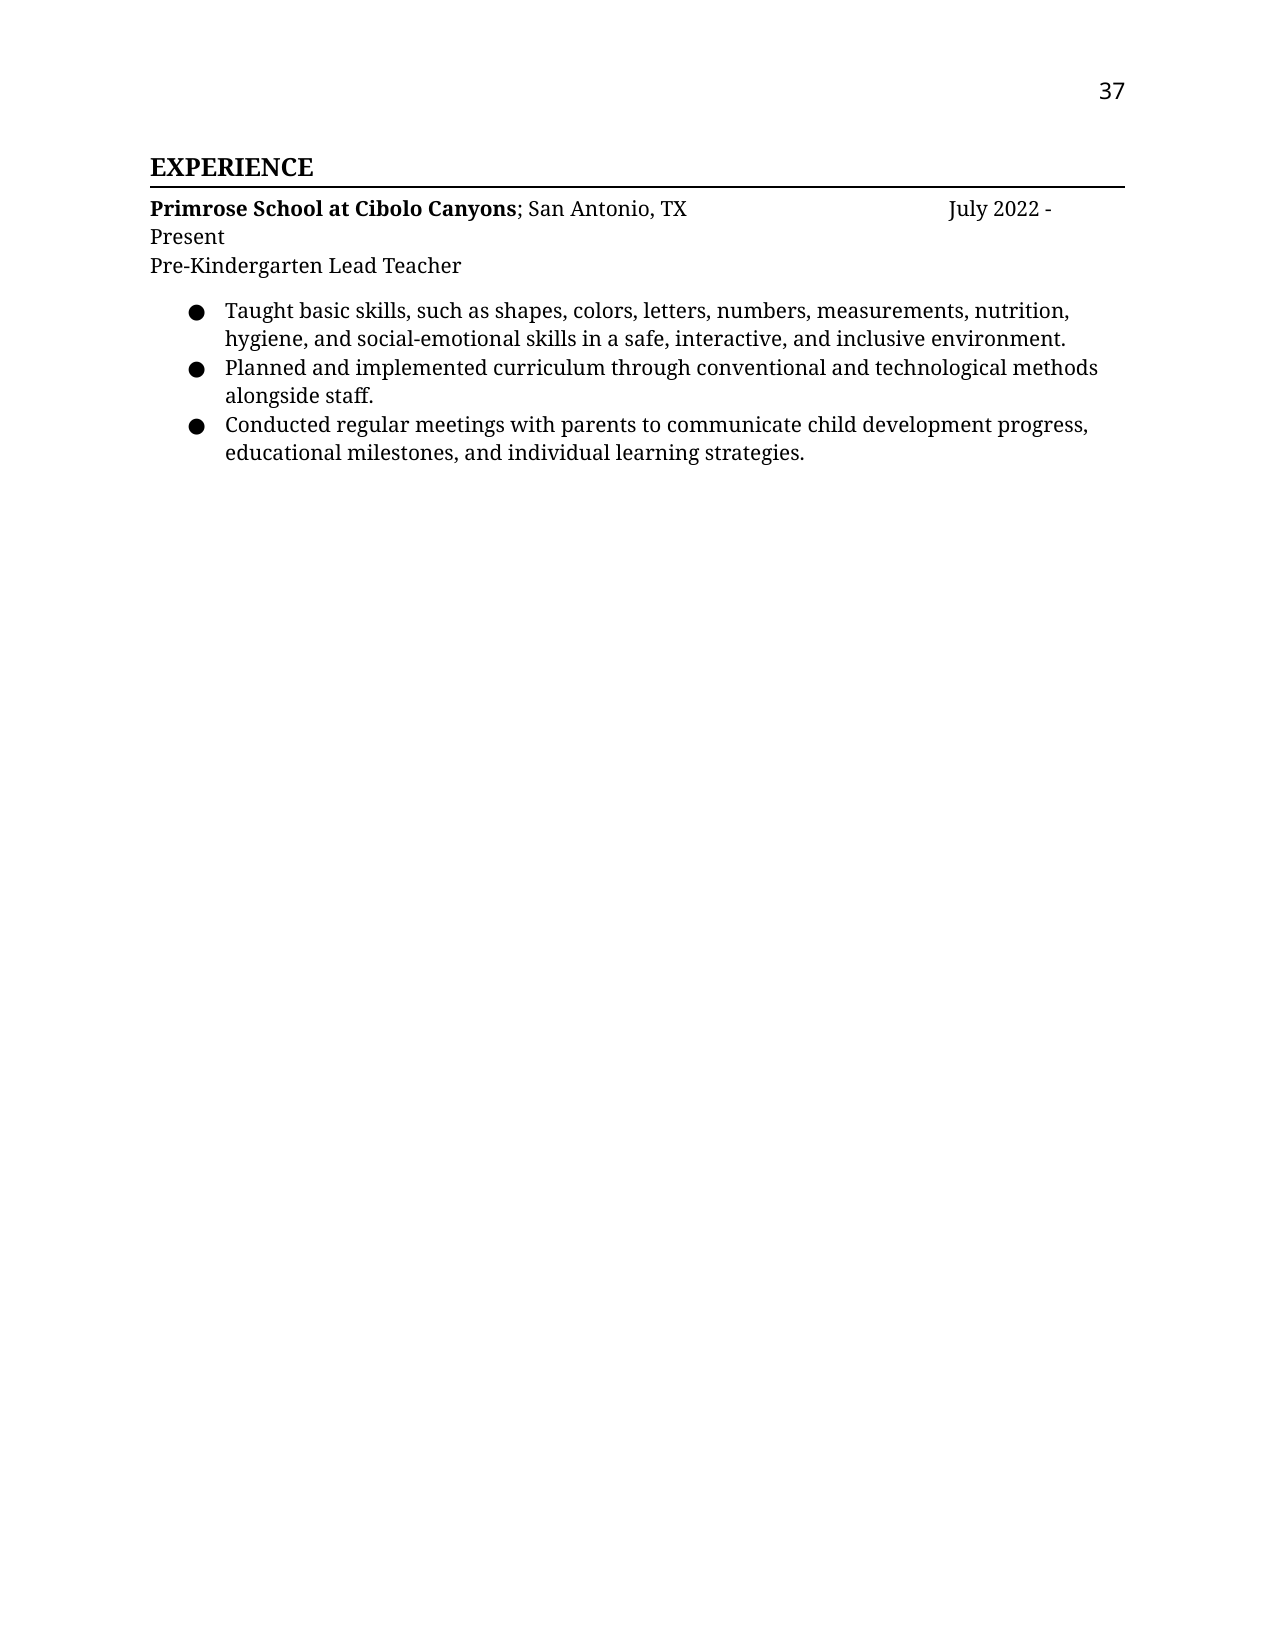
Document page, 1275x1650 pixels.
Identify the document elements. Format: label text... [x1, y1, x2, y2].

text Primrose School at Cibolo Canyons; San Antonio, TX July 2022 - Present [150, 194, 1125, 251]
list Conducted regular meetings with parents to communicate child development progress, educational milestones, and individual learning strategies. [187, 410, 1125, 467]
list Planned and implemented curriculum through conventional and technological methods alongside staff. [187, 353, 1125, 410]
list Taught basic skills, such as shapes, colors, letters, numbers, measurements, nutrition, hygiene, and social-emotional skills in a safe, interactive, and inclusive environment. [187, 296, 1125, 353]
text Pre-Kindergarten Lead Teacher [150, 251, 1125, 279]
subtitle EXPERIENCE [150, 150, 1125, 186]
